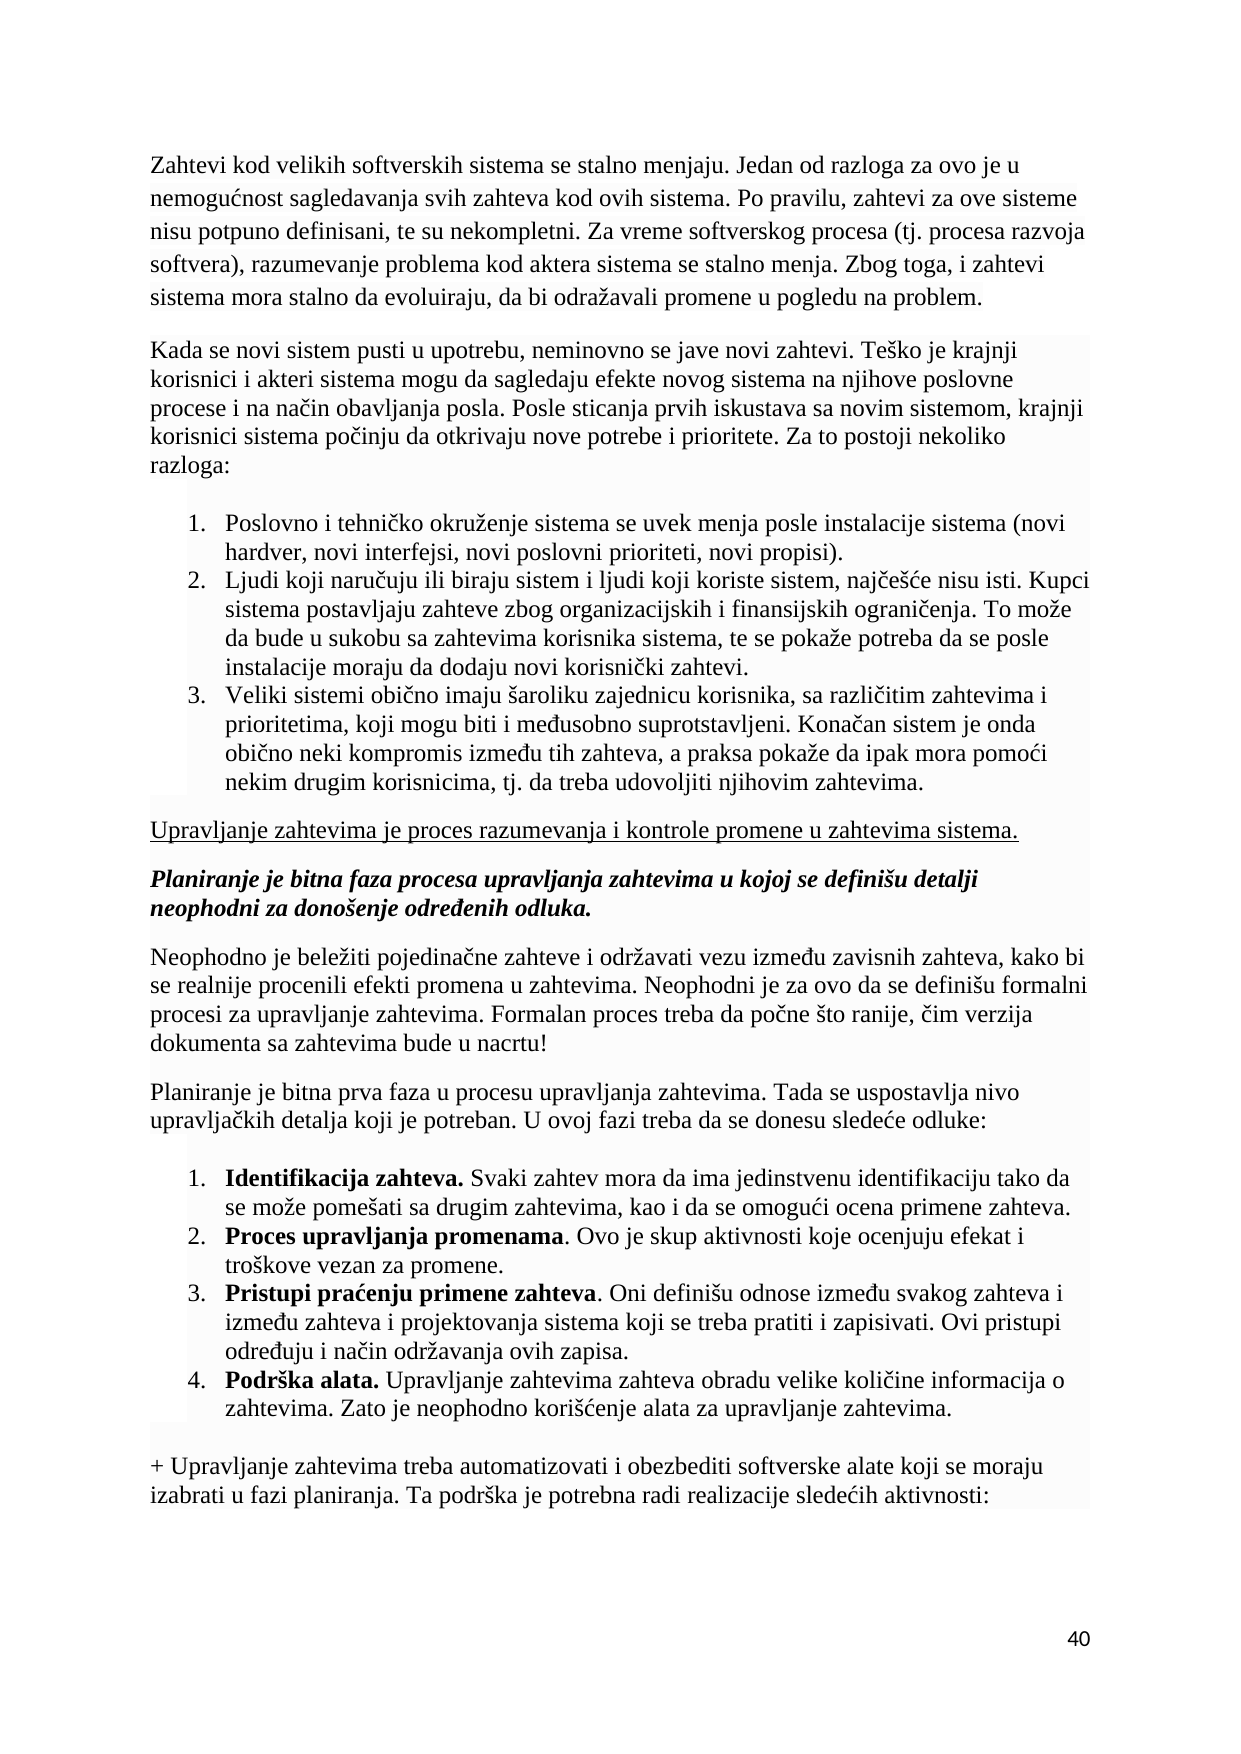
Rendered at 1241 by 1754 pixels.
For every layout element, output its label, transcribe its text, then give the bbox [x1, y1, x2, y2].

list Identifikacija zahteva. Svaki zahtev mora da ima jedinstvenu identifikaciju tako da se može pomešati sa drugim zahtevima, kao i da se omogući ocena primene zahteva. [187, 1163, 1090, 1221]
text Planiranje je bitna prva faza u procesu upravljanja zahtevima. Tada se uspostavlja nivo upravljačkih detalja koji je potreban. U ovoj fazi treba da se donesu sledeće odluke: [150, 1077, 1090, 1134]
text Planiranje je bitna faza procesa upravljanja zahtevima u kojoj se definišu detalji neophodni za donošenje određenih odluka. [592, 864, 1090, 922]
text Zahtevi kod velikih softverskih sistema se stalno menjaju. Jedan od razloga za ovo je u nemogućnost sagledavanja svih zahteva kod ovih sistema. Po pravilu, zahtevi za ove sisteme nisu potpuno definisani, te su nekompletni. Za vreme softverskog procesa (tj. procesa razvoja softvera), razumevanje problema kod aktera sistema se stalno menja. Zbog toga, i zahtevi sistema mora stalno da evoluiraju, da bi odražavali promene u pogledu na problem. [150, 150, 1090, 311]
list Ljudi koji naručuju ili biraju sistem i ljudi koji koriste sistem, najčešće nisu isti. Kupci sistema postavljaju zahteve zbog organizacijskih i finansijskih ograničenja. To može da bude u sukobu sa zahtevima korisnika sistema, te se pokaže potreba da se posle instalacije moraju da dodaju novi korisnički zahtevi. [187, 566, 1090, 681]
text Neophodno je beležiti pojedinačne zahteve i održavati vezu između zavisnih zahteva, kako bi se realnije procenili efekti promena u zahtevima. Neophodni je za ovo da se definišu formalni procesi za upravljanje zahtevima. Formalan proces treba da počne što ranije, čim verzija dokumenta sa zahtevima bude u nacrtu! [150, 942, 1090, 1057]
text Upravljanje zahtevima je proces razumevanja i kontrole promene u zahtevima sistema. [150, 816, 1090, 844]
list Pristupi praćenju primene zahteva. Oni definišu odnose između svakog zahteva i između zahteva i projektovanja sistema koji se treba pratiti i zapisivati. Ovi pristupi određuju i način održavanja ovih zapisa. [187, 1278, 1090, 1365]
list Podrška alata. Upravljanje zahtevima zahteva obradu velike količine informacija o zahtevima. Zato je neophodno korišćenje alata za upravljanje zahtevima. [187, 1365, 1090, 1422]
text Kada se novi sistem pusti u upotrebu, neminovno se jave novi zahtevi. Teško je krajnji korisnici i akteri sistema mogu da sagledaju efekte novog sistema na njihove poslovne procese i na način obavljanja posla. Posle sticanja prvih iskustava sa novim sistemom, krajnji korisnici sistema počinju da otkrivaju nove potrebe i prioritete. Za to postoji nekoliko razloga: [150, 335, 1090, 479]
text + Upravljanje zahtevima treba automatizovati i obezbediti softverske alate koji se moraju izabrati u fazi planiranja. Ta podrška je potrebna radi realizacije sledećih aktivnosti: [150, 1451, 1090, 1509]
list Proces upravljanja promenama. Ovo je skup aktivnosti koje ocenjuju efekat i troškove vezan za promene. [187, 1221, 1090, 1278]
list Poslovno i tehničko okruženje sistema se uvek menja posle instalacije sistema (novi hardver, novi interfejsi, novi poslovni prioriteti, novi propisi). [187, 508, 1090, 566]
list Veliki sistemi obično imaju šaroliku zajednicu korisnika, sa različitim zahtevima i prioritetima, koji mogu biti i međusobno suprotstavljeni. Konačan sistem je onda obično neki kompromis između tih zahteva, a praksa pokaže da ipak mora pomoći nekim drugim korisnicima, tj. da treba udovoljiti njihovim zahtevima. [187, 681, 1090, 796]
